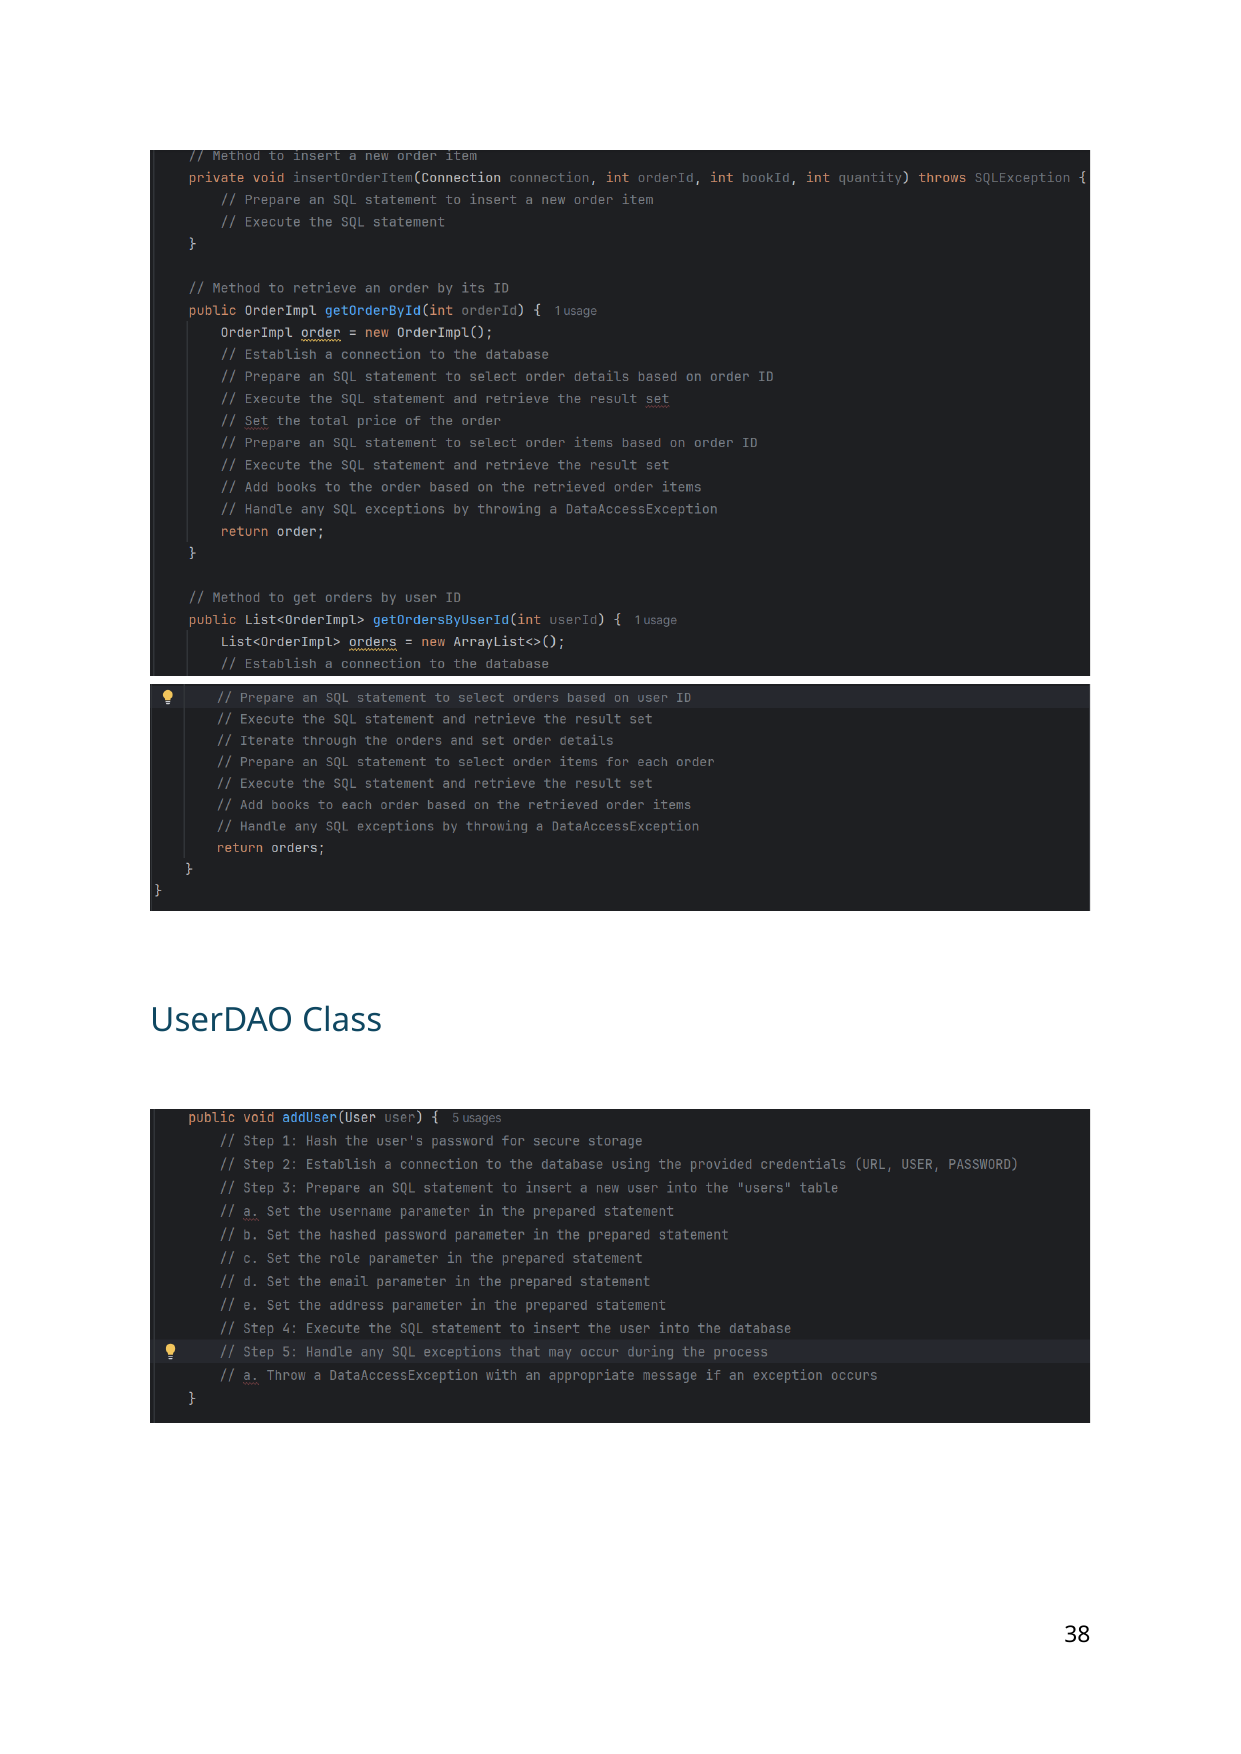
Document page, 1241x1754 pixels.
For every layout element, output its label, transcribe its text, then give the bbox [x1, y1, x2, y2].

picture [150, 150, 1091, 676]
picture [150, 1109, 1091, 1423]
picture [150, 684, 1091, 911]
text UserDAO Class [150, 996, 1090, 1041]
